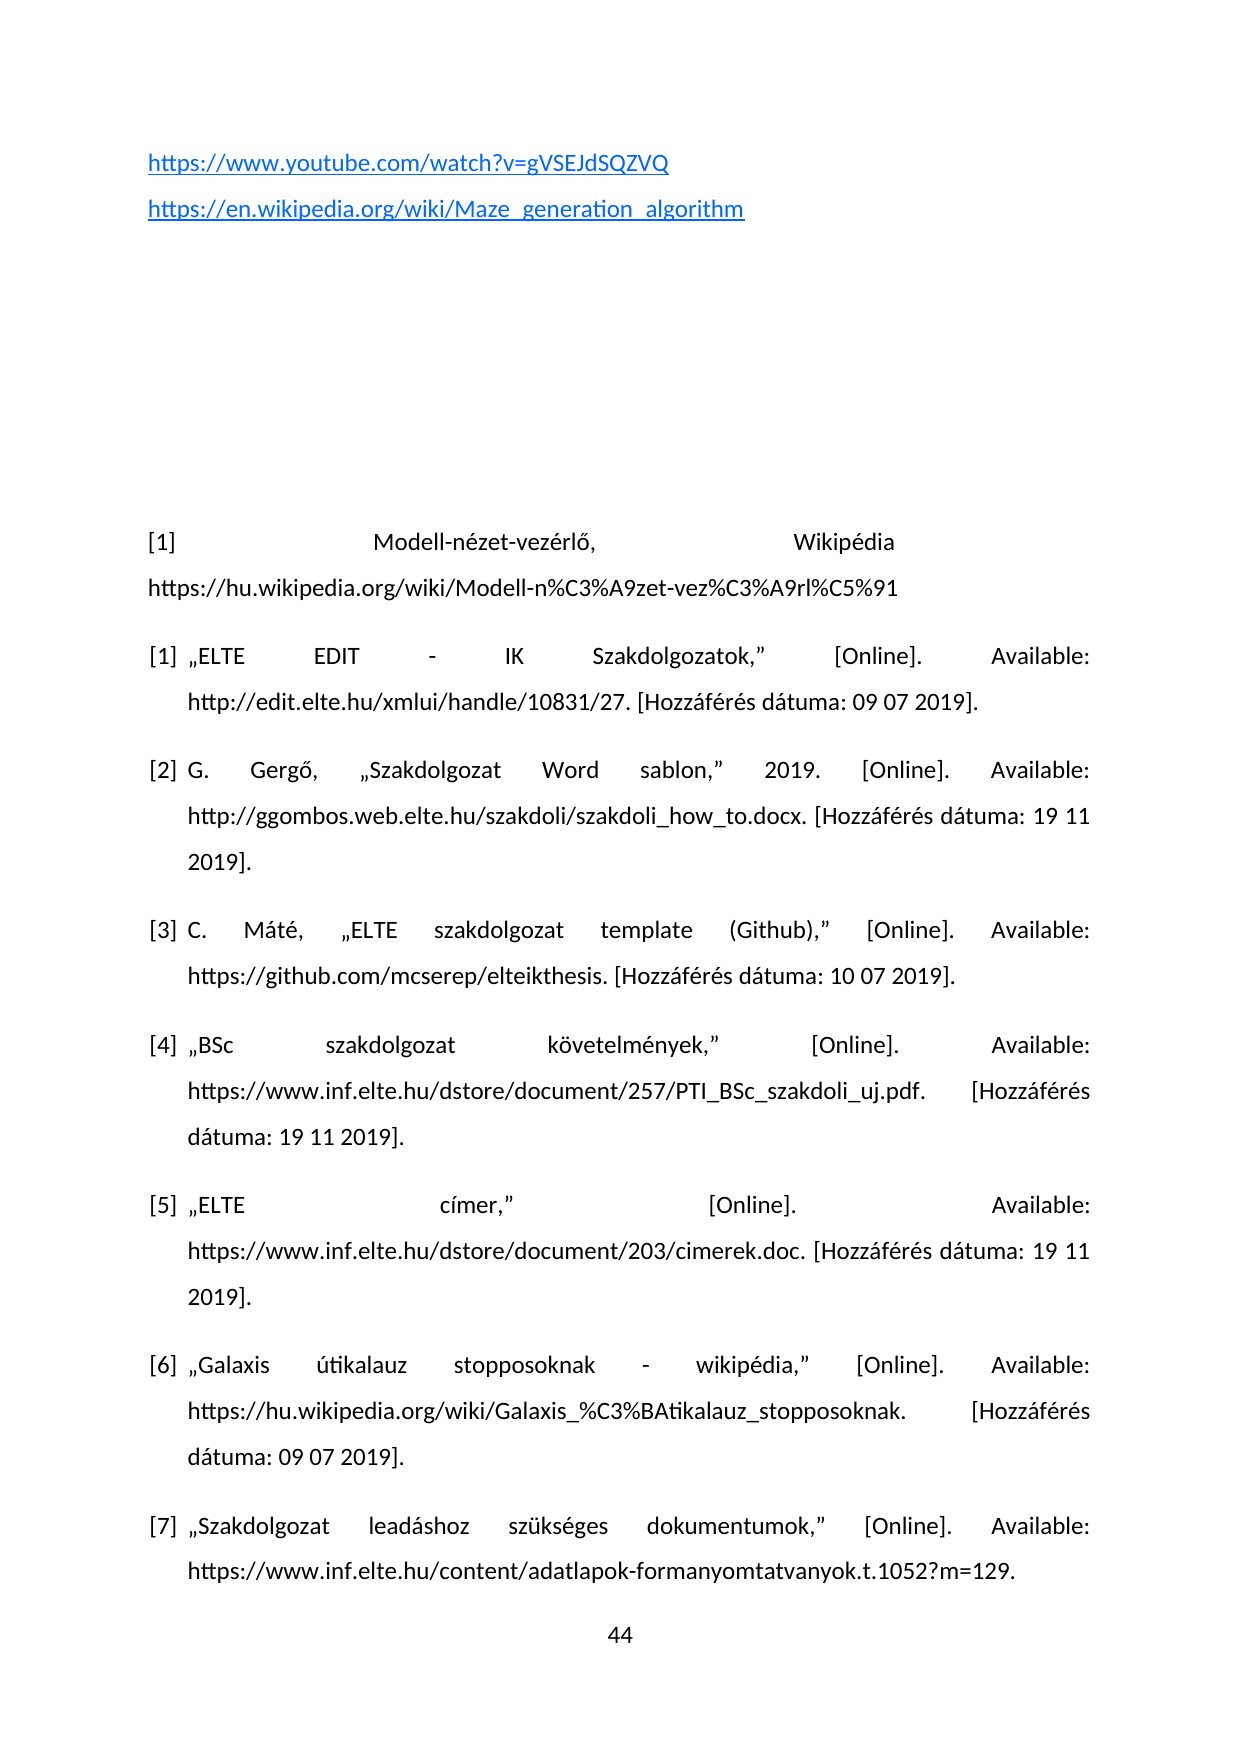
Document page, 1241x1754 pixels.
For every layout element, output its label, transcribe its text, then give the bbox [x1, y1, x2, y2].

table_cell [186, 1508, 1093, 1588]
table_cell „Galaxis útikalauz stopposoknak - wikipédia,” [Online]. Available: https://hu.wikipedia.org/wiki/Galaxis_%C3%BAtikalauz_stopposoknak. [Hozzáférés dátuma: 09 07 2019]. [186, 1348, 1093, 1508]
text [1] Modell-nézet-vezérlő, Wikipédia https://hu.wikipedia.org/wiki/Modell-n%C3%A9zet-vez%C3%A9rl%C5%91 [148, 526, 1093, 602]
table_cell [4] [148, 1028, 186, 1188]
table_cell [6] [148, 1348, 186, 1508]
table_cell [3] [148, 913, 186, 1028]
table_cell G. Gergő, „Szakdolgozat Word sablon,” 2019. [Online]. Available: http://ggombos.web.elte.hu/szakdoli/szakdoli_how_to.docx. [Hozzáférés dátuma: 19 11 2019]. [186, 753, 1093, 913]
table_cell „BSc szakdolgozat követelmények,” [Online]. Available: https://www.inf.elte.hu/dstore/document/257/PTI_BSc_szakdoli_uj.pdf. [Hozzáférés dátuma: 19 11 2019]. [186, 1028, 1093, 1188]
table_cell [7] [148, 1508, 186, 1588]
table_header [1] [148, 639, 186, 753]
table_cell [2] [148, 753, 186, 913]
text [148, 148, 1093, 224]
table_cell [5] [148, 1188, 186, 1348]
table_cell C. Máté, „ELTE szakdolgozat template (Github),” [Online]. Available: https://github.com/mcserep/elteikthesis. [Hozzáférés dátuma: 10 07 2019]. [186, 913, 1093, 1028]
table_cell „ELTE címer,” [Online]. Available: https://www.inf.elte.hu/dstore/document/203/cimerek.doc. [Hozzáférés dátuma: 19 11 2019]. [186, 1188, 1093, 1348]
table_header „ELTE EDIT - IK Szakdolgozatok,” [Online]. Available: http://edit.elte.hu/xmlui/handle/10831/27. [Hozzáférés dátuma: 09 07 2019]. [186, 639, 1093, 753]
